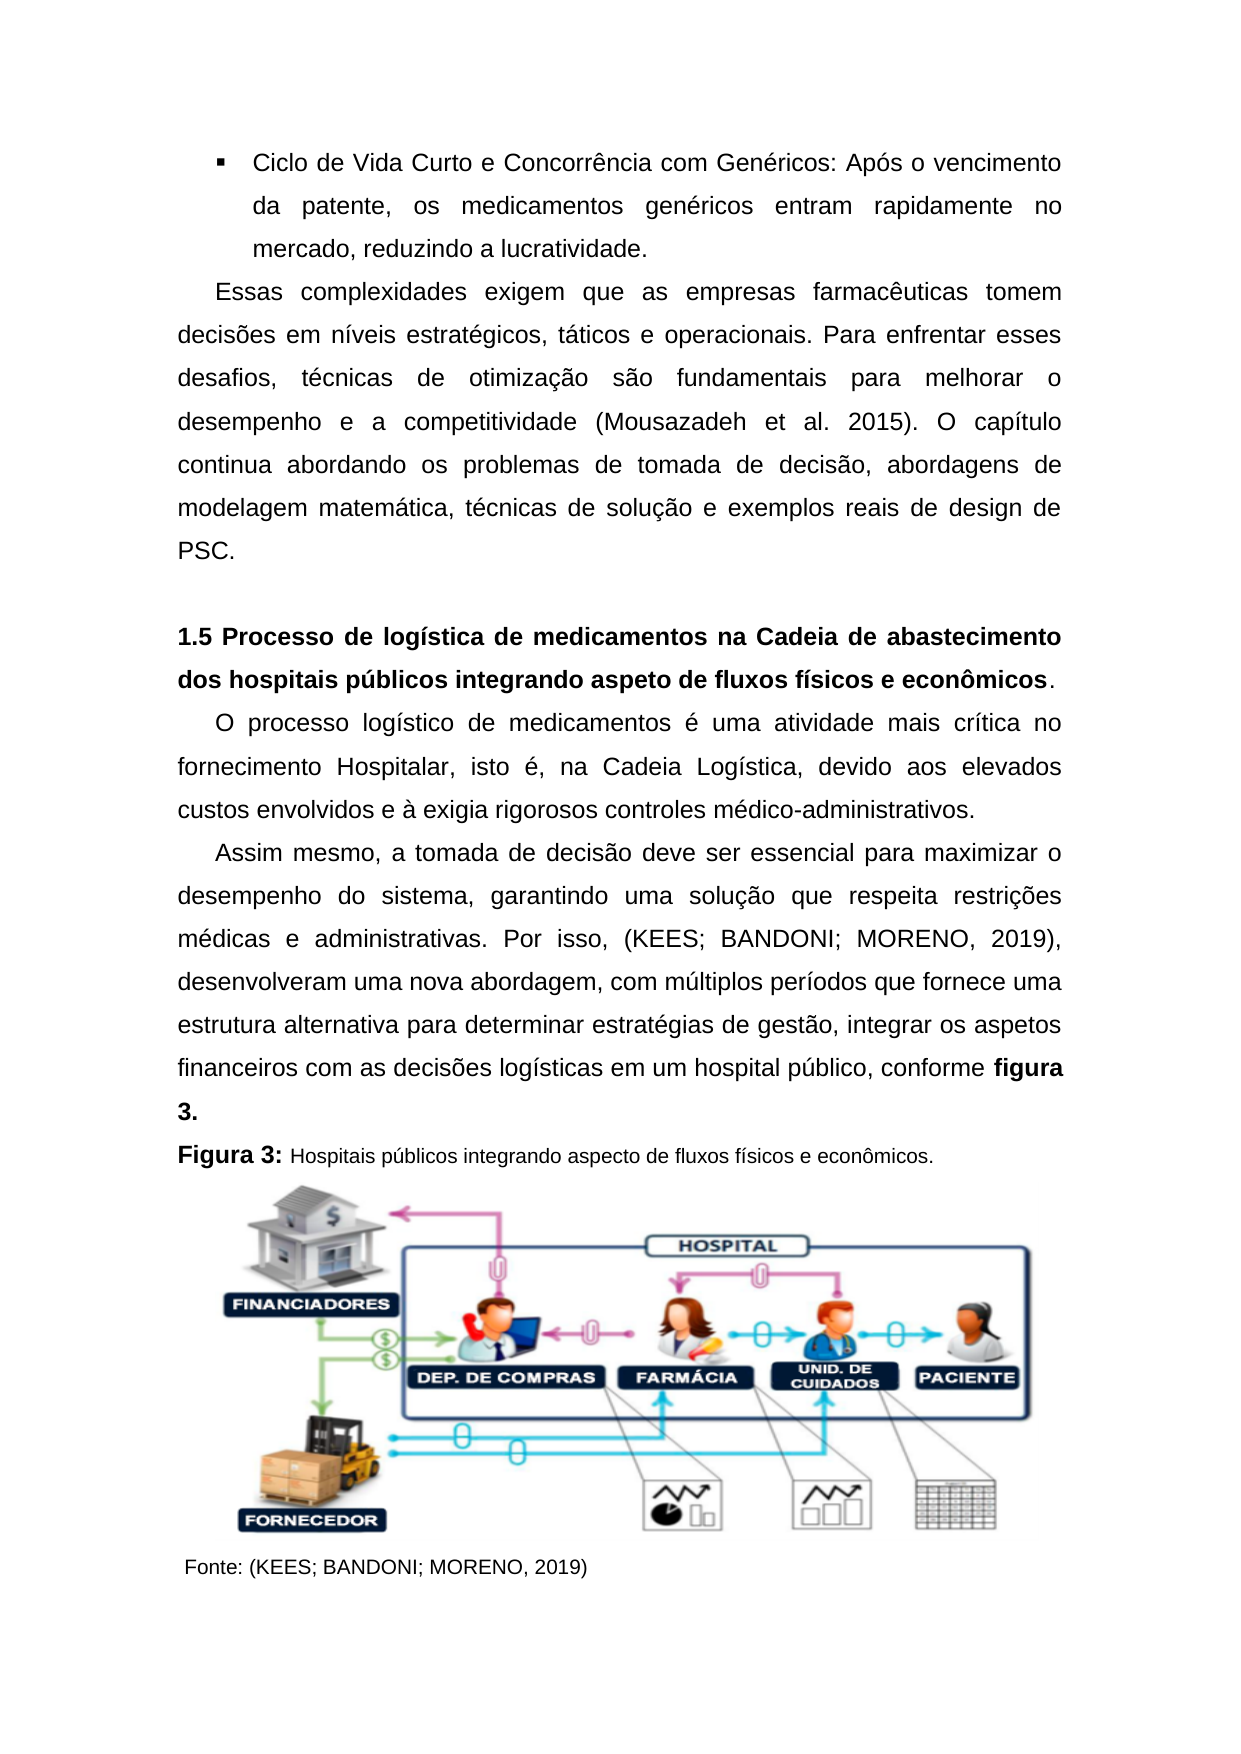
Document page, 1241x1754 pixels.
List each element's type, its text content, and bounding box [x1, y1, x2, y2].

text O processo logístico de medicamentos é uma atividade mais crítica no fornecimento Hospitalar, isto é, na Cadeia Logística, devido aos elevados custos envolvidos e à exigia rigorosos controles médico-administrativos. [177, 708, 1063, 823]
text 1.5 Processo de logística de medicamentos na Cadeia de abastecimento dos hospitais públicos integrando aspeto de fluxos físicos e econômicos. [177, 622, 1063, 694]
text Fonte: (KEES; BANDONI; MORENO, 2019) [177, 1554, 1063, 1578]
text Figura 3: Hospitais públicos integrando aspecto de fluxos físicos e econômicos. [177, 1139, 1063, 1168]
picture [214, 1182, 1040, 1541]
list Ciclo de Vida Curto e Concorrência com Genéricos: Após o vencimento da patente, os medicamentos genéricos entram rapidamente no mercado, reduzindo a lucratividade. [215, 148, 1063, 263]
text Assim mesmo, a tomada de decisão deve ser essencial para maximizar o desempenho do sistema, garantindo uma solução que respeita restrições médicas e administrativas. Por isso, (KEES; BANDONI; MORENO, 2019), desenvolveram uma nova abordagem, com múltiplos períodos que fornece uma estrutura alternativa para determinar estratégias de gestão, integrar os aspetos financeiros com as decisões logísticas em um hospital público, conforme figura 3. [177, 838, 1063, 1125]
text Essas complexidades exigem que as empresas farmacêuticas tomem decisões em níveis estratégicos, táticos e operacionais. Para enfrentar esses desafios, técnicas de otimização são fundamentais para melhorar o desempenho e a competitividade (Mousazadeh et al. 2015). O capítulo continua abordando os problemas de tomada de decisão, abordagens de modelagem matemática, técnicas de solução e exemplos reais de design de PSC. [177, 277, 1063, 564]
